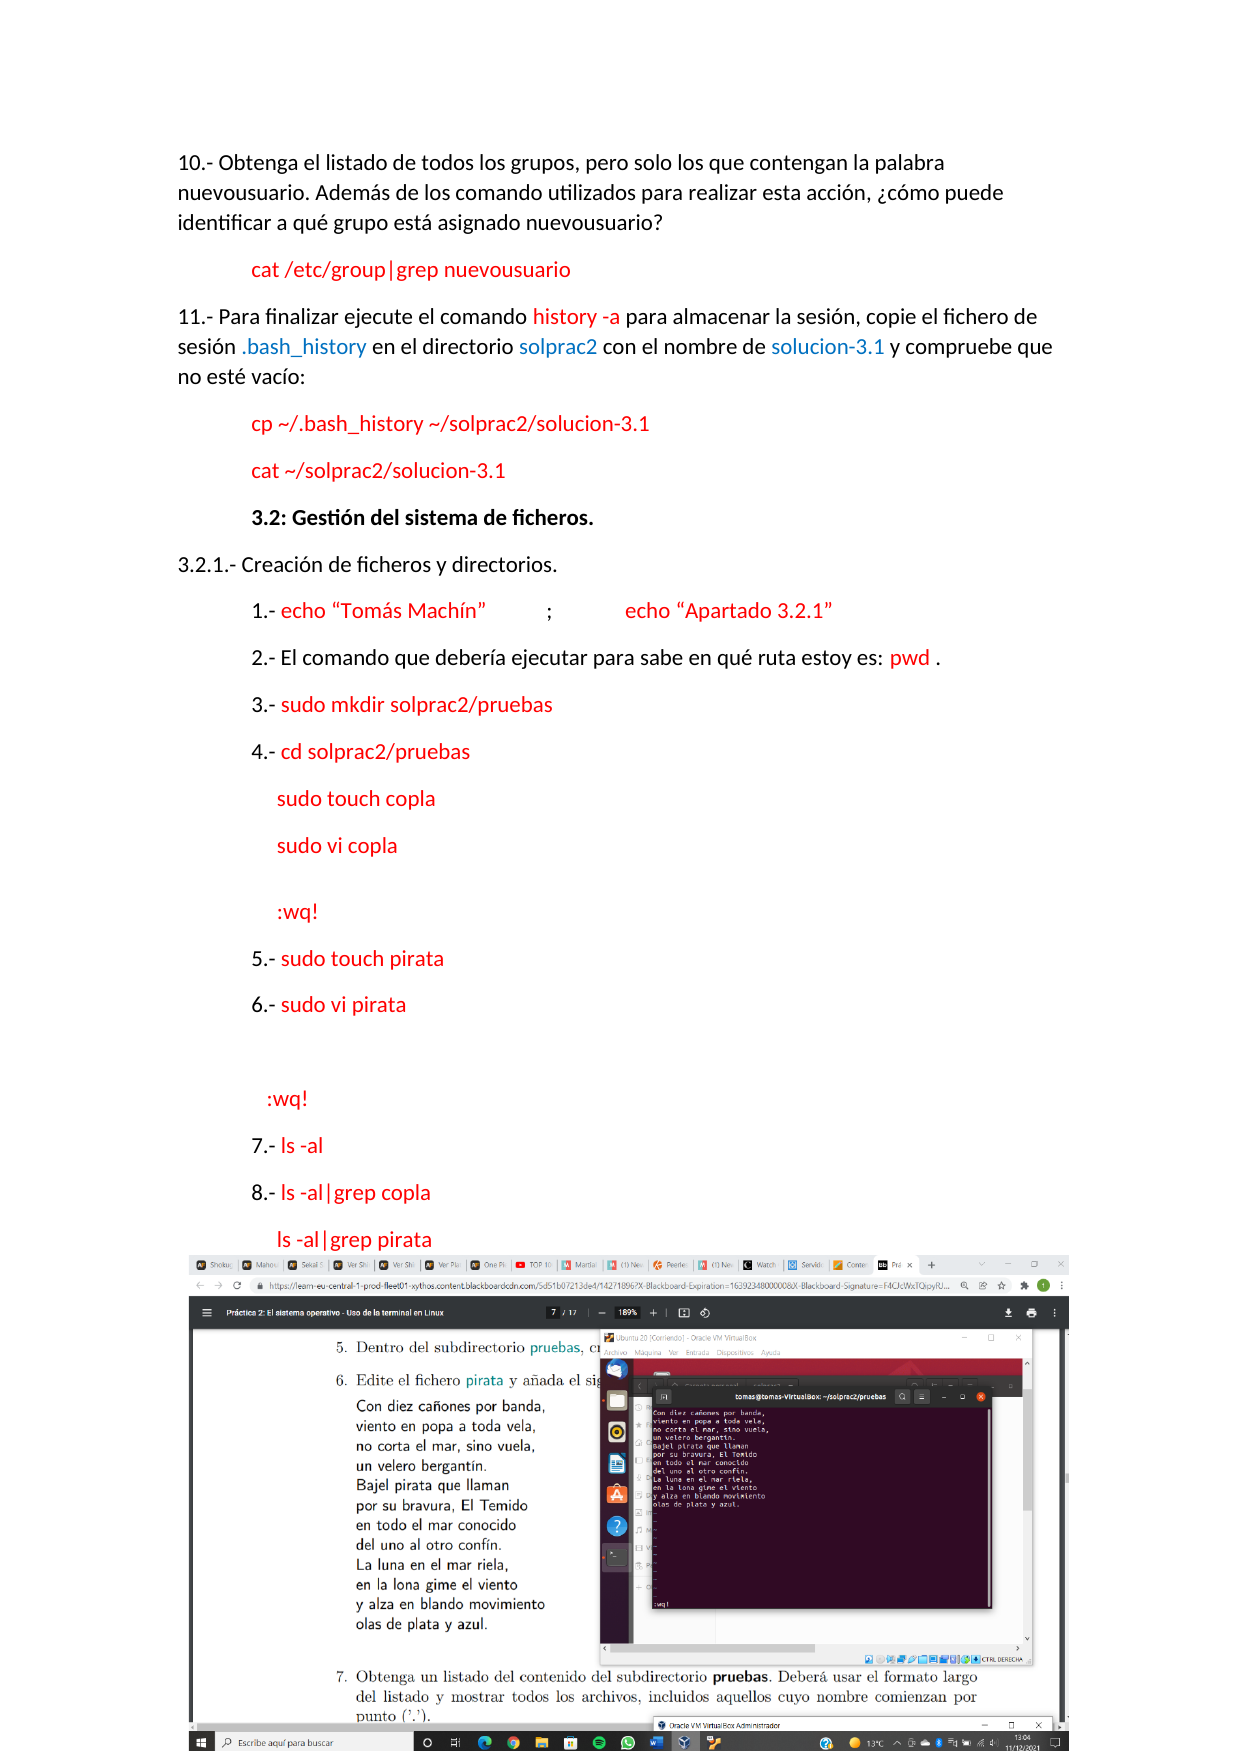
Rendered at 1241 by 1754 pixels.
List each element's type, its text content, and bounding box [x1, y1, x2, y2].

text cp ~/.bash_history ~/solprac2/solucion-3.1 [177, 409, 1063, 437]
text 3.- sudo mkdir solprac2/pruebas [177, 690, 1063, 718]
text 3.2.1.- Creación de ficheros y directorios. [177, 550, 1063, 578]
text 1.- echo “Tomás Machín” ; echo “Apartado 3.2.1” [177, 597, 1063, 624]
text 8.- ls -al|grep copla [177, 1178, 1063, 1206]
text sudo vi copla [177, 831, 1063, 859]
text :wq! [177, 1084, 1063, 1112]
text 3.2: Gestión del sistema de ficheros. [177, 503, 1063, 531]
text cat /etc/group|grep nuevousuario [177, 255, 1063, 283]
text 5.- sudo touch pirata [177, 944, 1063, 972]
text ls -al|grep pirata [177, 1225, 1063, 1253]
text 10.- Obtenga el listado de todos los grupos, pero solo los que contengan la palabra nuevousuario. Además de los comando utilizados para realizar esta acción, ¿cómo puede identificar a qué grupo está asignado nuevousuario? [177, 148, 1063, 236]
text 11.- Para finalizar ejecute el comando history -a para almacenar la sesión, copie el fichero de sesión .bash_history en el directorio solprac2 con el nombre de solucion-3.1 y compruebe que no esté vacío: [177, 302, 1063, 390]
text cat ~/solprac2/solucion-3.1 [177, 456, 1063, 484]
picture [187, 1255, 1069, 1750]
text :wq! [177, 897, 1063, 925]
text 7.- ls -al [177, 1131, 1063, 1159]
text 4.- cd solprac2/pruebas [177, 737, 1063, 765]
text 6.- sudo vi pirata [177, 991, 1063, 1018]
text sudo touch copla [177, 784, 1063, 812]
text 2.- El comando que debería ejecutar para sabe en qué ruta estoy es: pwd . [177, 643, 1063, 671]
